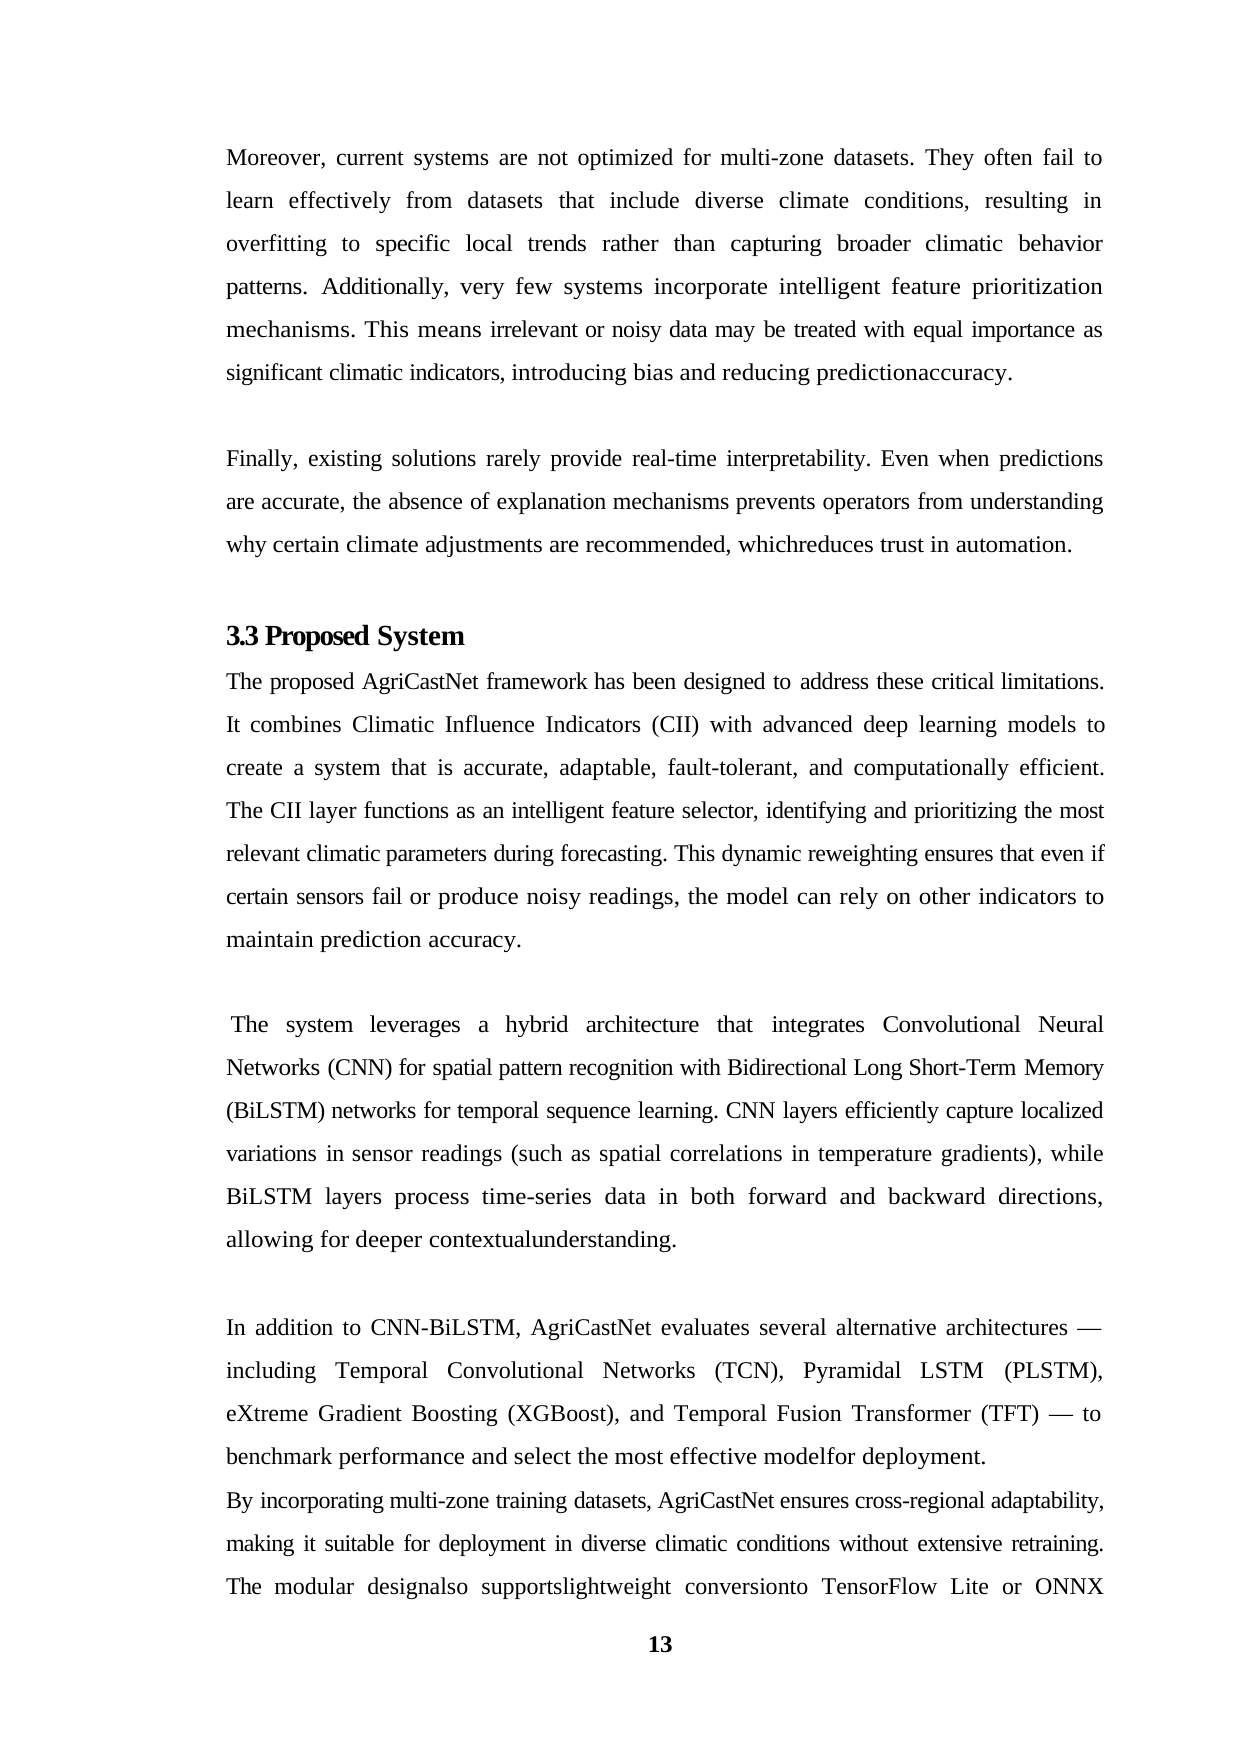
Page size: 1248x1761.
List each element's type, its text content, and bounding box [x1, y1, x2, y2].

text In addition to CNN-BiLSTM, AgriCastNet evaluates several alternative architectures — including Temporal Convolutional Networks (TCN), Pyramidal LSTM (PLSTM), eXtreme Gradient Boosting (XGBoost), and Temporal Fusion Transformer (TFT) — to benchmark performance and select the most effective modelfor deployment. [226, 1313, 1103, 1470]
subtitle Proposed System [226, 618, 1203, 651]
text Moreover, current systems are not optimized for multi-zone datasets. They often fail to learn effectively from datasets that include diverse climate conditions, resulting in overfitting to specific local trends rather than capturing broader climatic behavior patterns. Additionally, very few systems incorporate intelligent feature prioritization mechanisms. This means irrelevant or noisy data may be treated with equal importance as significant climatic indicators, introducing bias and reducing predictionaccuracy. [226, 143, 1103, 386]
text The proposed AgriCastNet framework has been designed to address these critical limitations. It combines Climatic Influence Indicators (CII) with advanced deep learning models to create a system that is accurate, adaptable, fault-tolerant, and computationally efficient. The CII layer functions as an intelligent feature selector, identifying and prioritizing the most relevant climatic parameters during forecasting. This dynamic reweighting ensures that even if certain sensors fail or produce noisy readings, the model can rely on other indicators to maintain prediction accuracy. [226, 667, 1105, 953]
text The system leverages a hybrid architecture that integrates Convolutional Neural Networks (CNN) for spatial pattern recognition with Bidirectional Long Short-Term Memory (BiLSTM) networks for temporal sequence learning. CNN layers efficiently capture localized variations in sensor readings (such as spatial correlations in temperature gradients), while BiLSTM layers process time-series data in both forward and backward directions, allowing for deeper contextualunderstanding. [226, 1010, 1105, 1252]
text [226, 1486, 1104, 1600]
text Finally, existing solutions rarely provide real-time interpretability. Even when predictions are accurate, the absence of explanation mechanisms prevents operators from understanding why certain climate adjustments are recommended, whichreduces trust in automation. [226, 444, 1104, 558]
